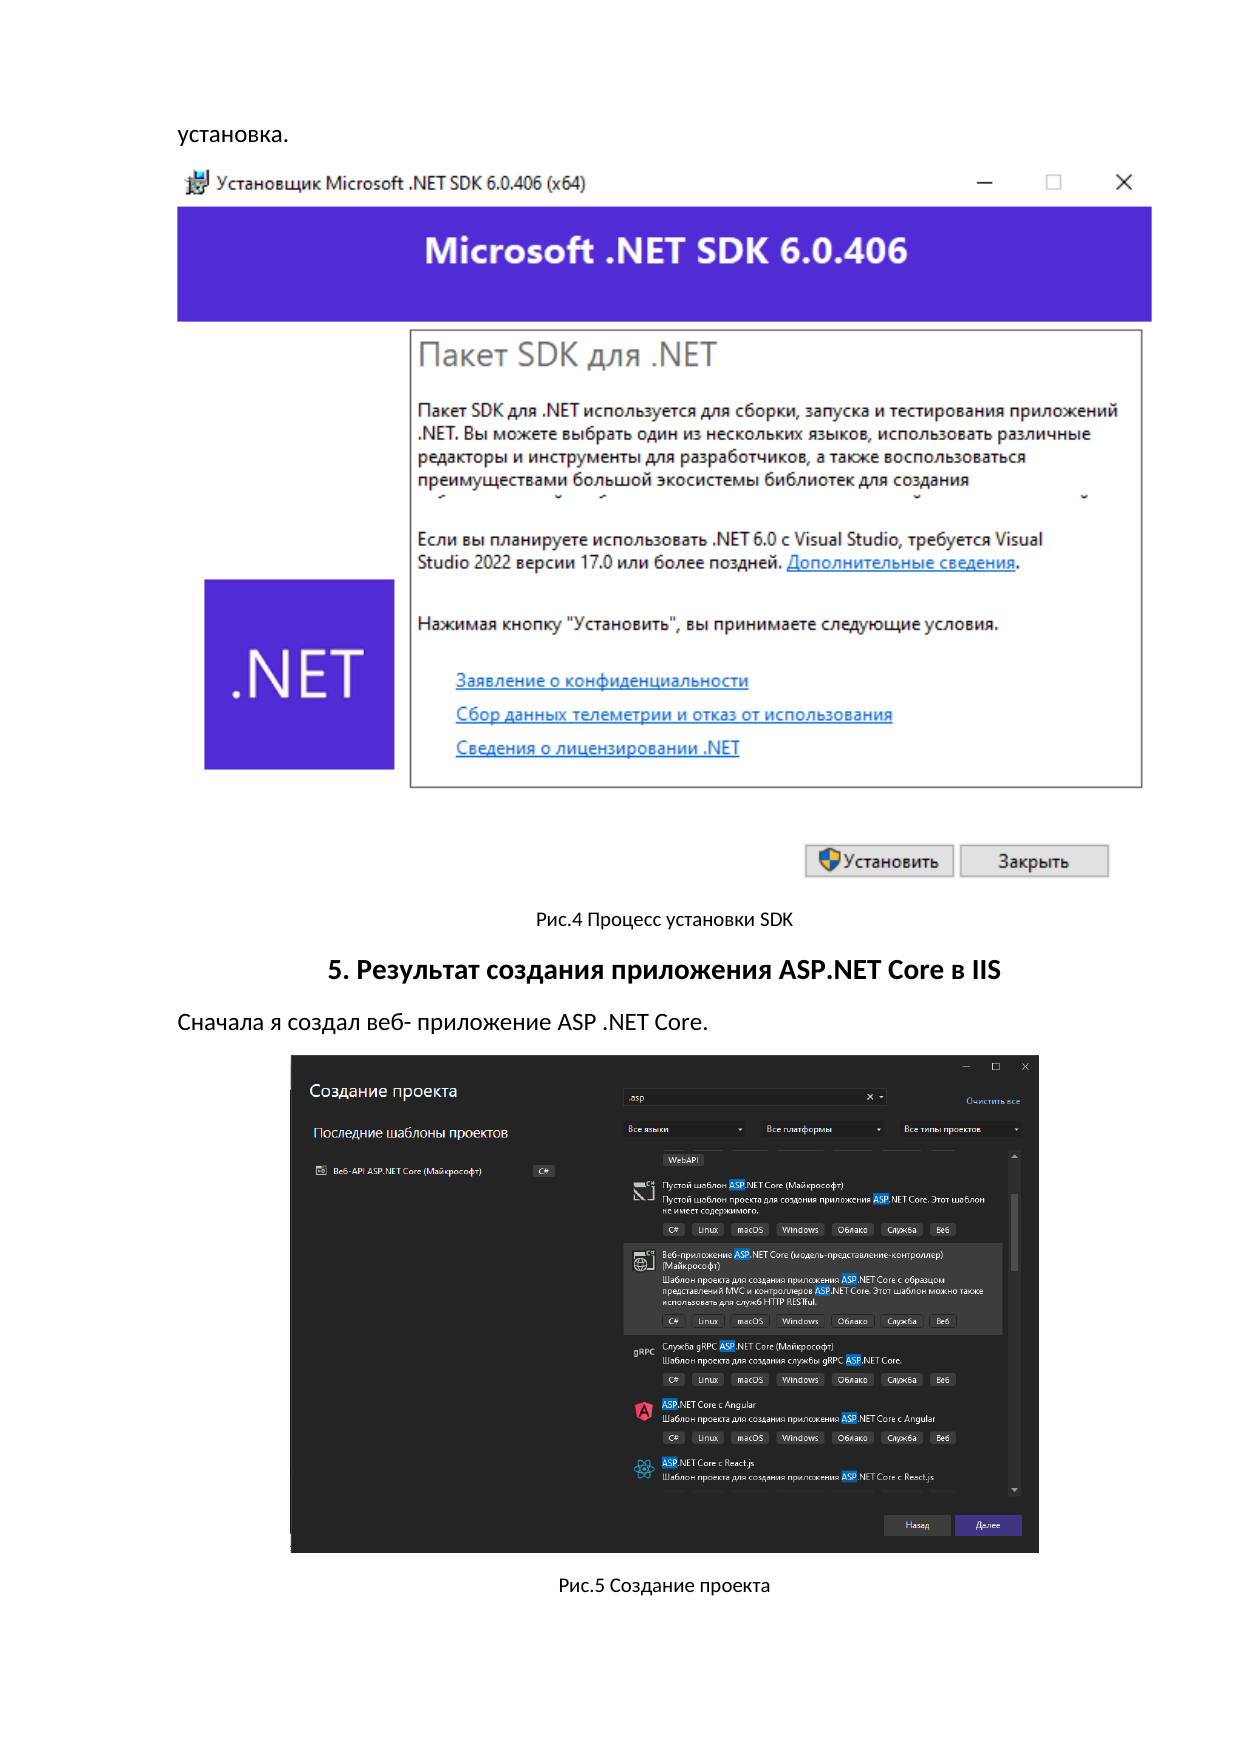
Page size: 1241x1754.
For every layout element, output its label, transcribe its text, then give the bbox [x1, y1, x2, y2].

picture [177, 167, 1152, 888]
text Рис.4 Процесс установки SDK [177, 907, 1152, 932]
text 5. Результат создания приложения ASP.NET Core в IIS [177, 951, 1152, 986]
text установка. [177, 118, 1152, 149]
text Сначала я создал веб- приложение ASP .NET Core. [177, 1006, 1152, 1036]
picture [290, 1055, 1039, 1553]
text Рис.5 Создание проекта [177, 1572, 1152, 1597]
